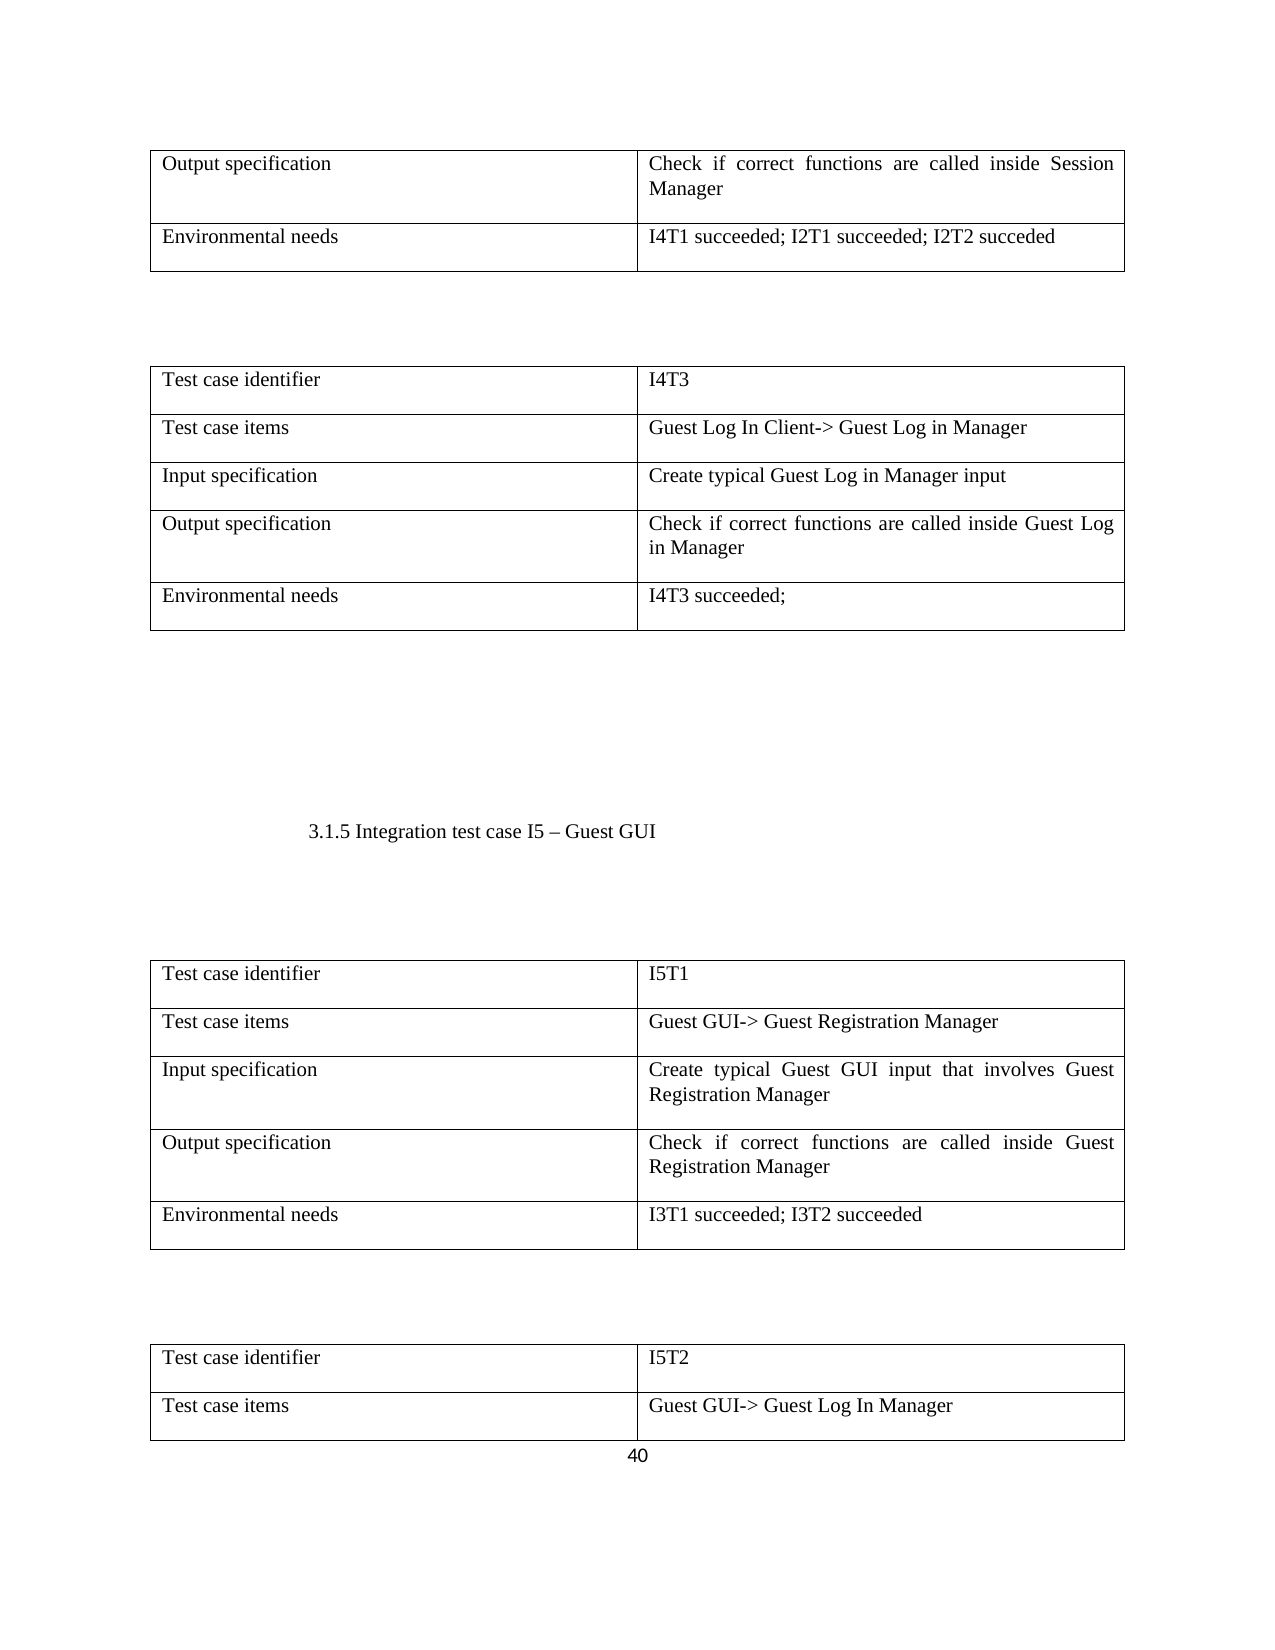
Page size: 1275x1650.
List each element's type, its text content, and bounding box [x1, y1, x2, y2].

table_cell Create typical Guest Log in Manager input [638, 463, 1124, 509]
table_cell I3T1 succeeded; I3T2 succeeded [638, 1202, 1124, 1249]
table_header Test case identifier [151, 367, 637, 413]
table_header I5T2 [638, 1345, 1124, 1392]
table_cell Environmental needs [151, 583, 637, 630]
table_cell Input specification [151, 1057, 637, 1128]
table_cell Environmental needs [151, 1202, 637, 1249]
table_cell Environmental needs [151, 224, 637, 271]
table_cell Output specification [151, 511, 637, 582]
table_header I5T1 [638, 961, 1124, 1008]
table_cell Guest GUI-> Guest Registration Manager [638, 1009, 1124, 1056]
table_cell Check if correct functions are called inside Guest Log in Manager [638, 511, 1124, 582]
table_cell I4T3 succeeded; [638, 583, 1124, 630]
table_header Test case identifier [151, 1345, 637, 1392]
table_cell Test case items [151, 415, 637, 462]
text 3.1.5 Integration test case I5 – Guest GUI [308, 819, 1127, 843]
table_cell Guest GUI-> Guest Log In Manager [638, 1393, 1124, 1440]
table_cell Create typical Guest GUI input that involves Guest Registration Manager [638, 1057, 1124, 1128]
table_cell Output specification [151, 1130, 637, 1201]
table_cell Test case items [151, 1009, 637, 1056]
table_cell Test case items [151, 1393, 637, 1440]
table_cell I4T1 succeeded; I2T1 succeeded; I2T2 succeded [638, 224, 1124, 271]
table_header Test case identifier [151, 961, 637, 1008]
table_cell Check if correct functions are called inside Guest Registration Manager [638, 1130, 1124, 1201]
table_cell Check if correct functions are called inside Session Manager [638, 151, 1124, 222]
table_cell Input specification [151, 463, 637, 509]
table_header I4T3 [638, 367, 1124, 413]
table_cell Guest Log In Client-> Guest Log in Manager [638, 415, 1124, 462]
table_cell Output specification [151, 151, 637, 222]
